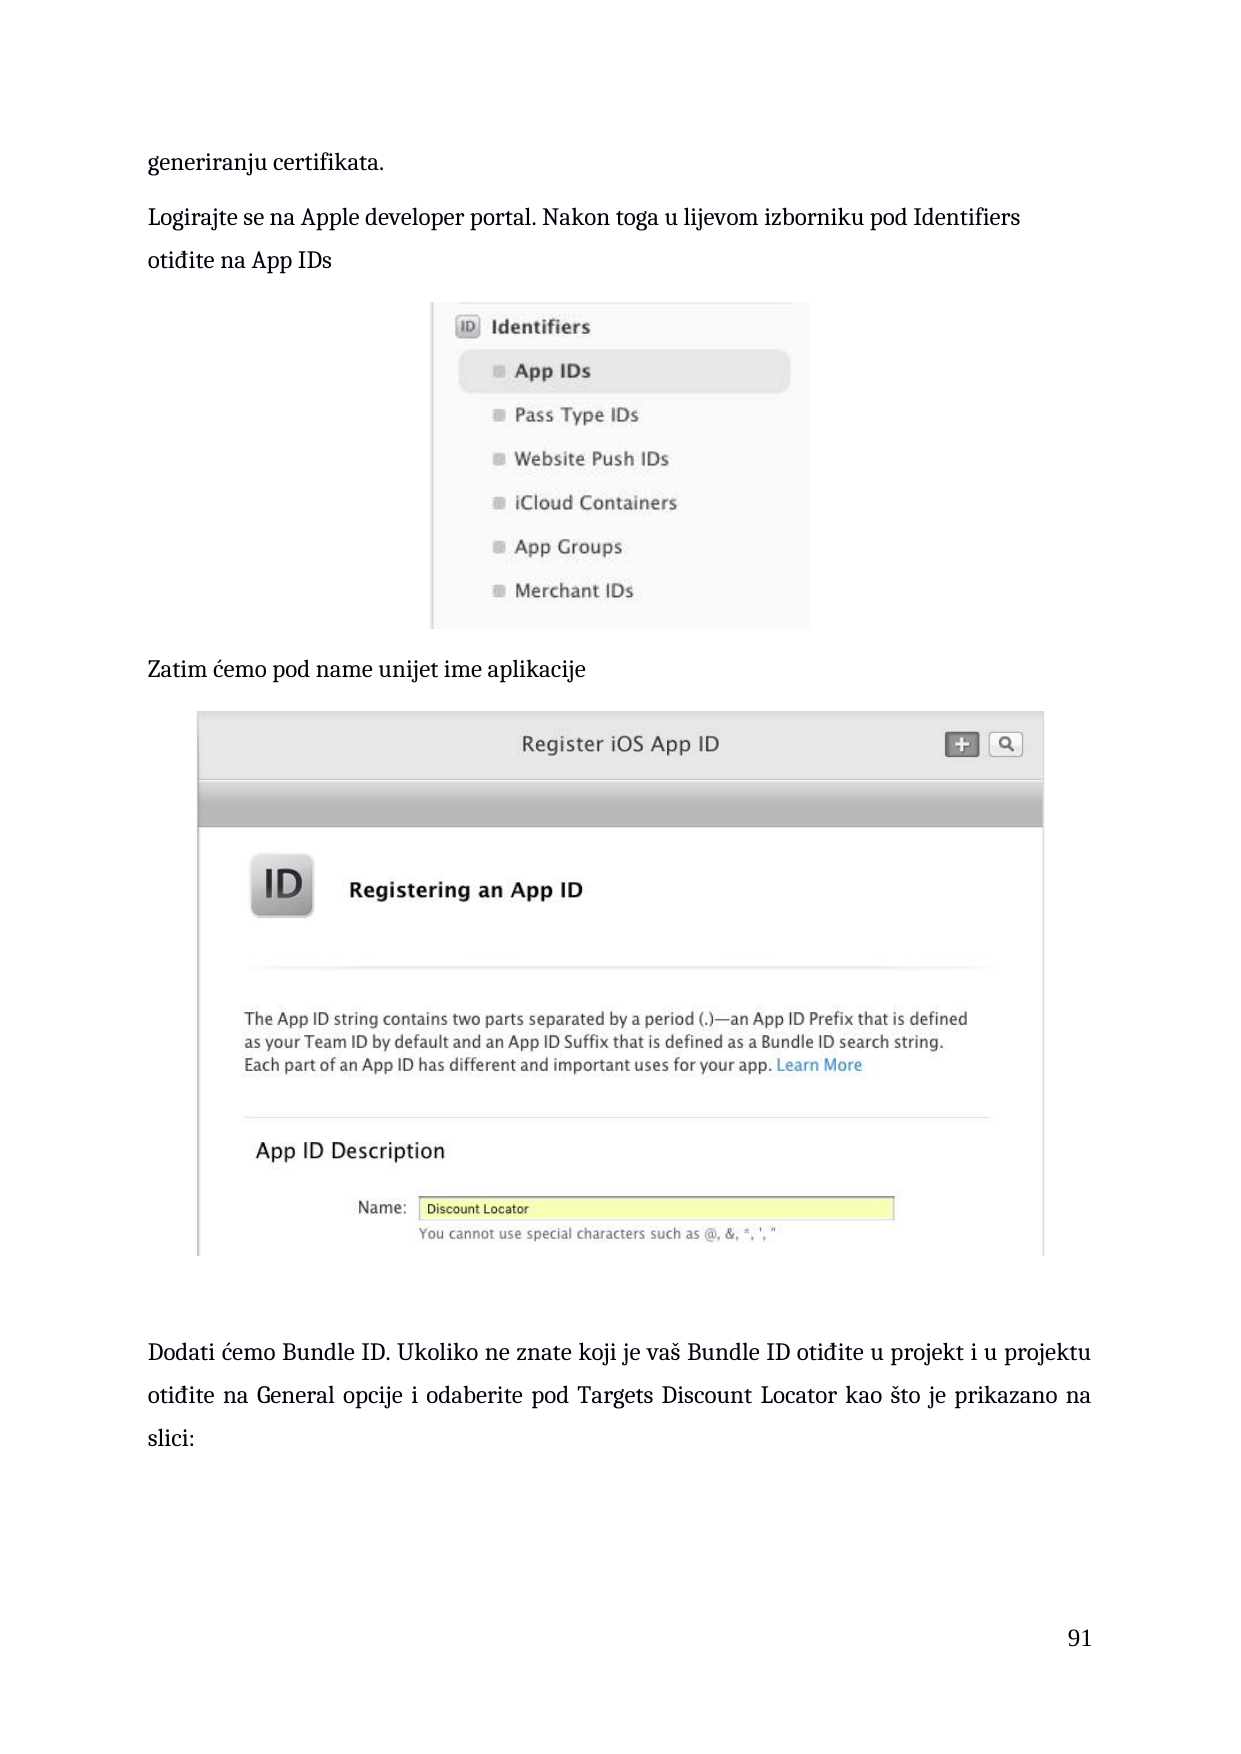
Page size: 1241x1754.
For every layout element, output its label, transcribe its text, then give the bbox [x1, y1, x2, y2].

picture [429, 302, 811, 629]
text Dodati ćemo Bundle ID. Ukoliko ne znate koji je vaš Bundle ID otiđite u projekt i u projektu otiđite na General opcije i odaberite pod Targets Discount Locator kao što je prikazano na slici: [148, 1338, 1093, 1453]
text Zatim ćemo pod name unijet ime aplikacije [148, 655, 1093, 684]
picture [196, 711, 1045, 1256]
text Logirajte se na Apple developer portal. Nakon toga u lijevom izborniku pod Identifiers otiđite na App IDs [148, 203, 1093, 275]
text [148, 148, 1093, 176]
